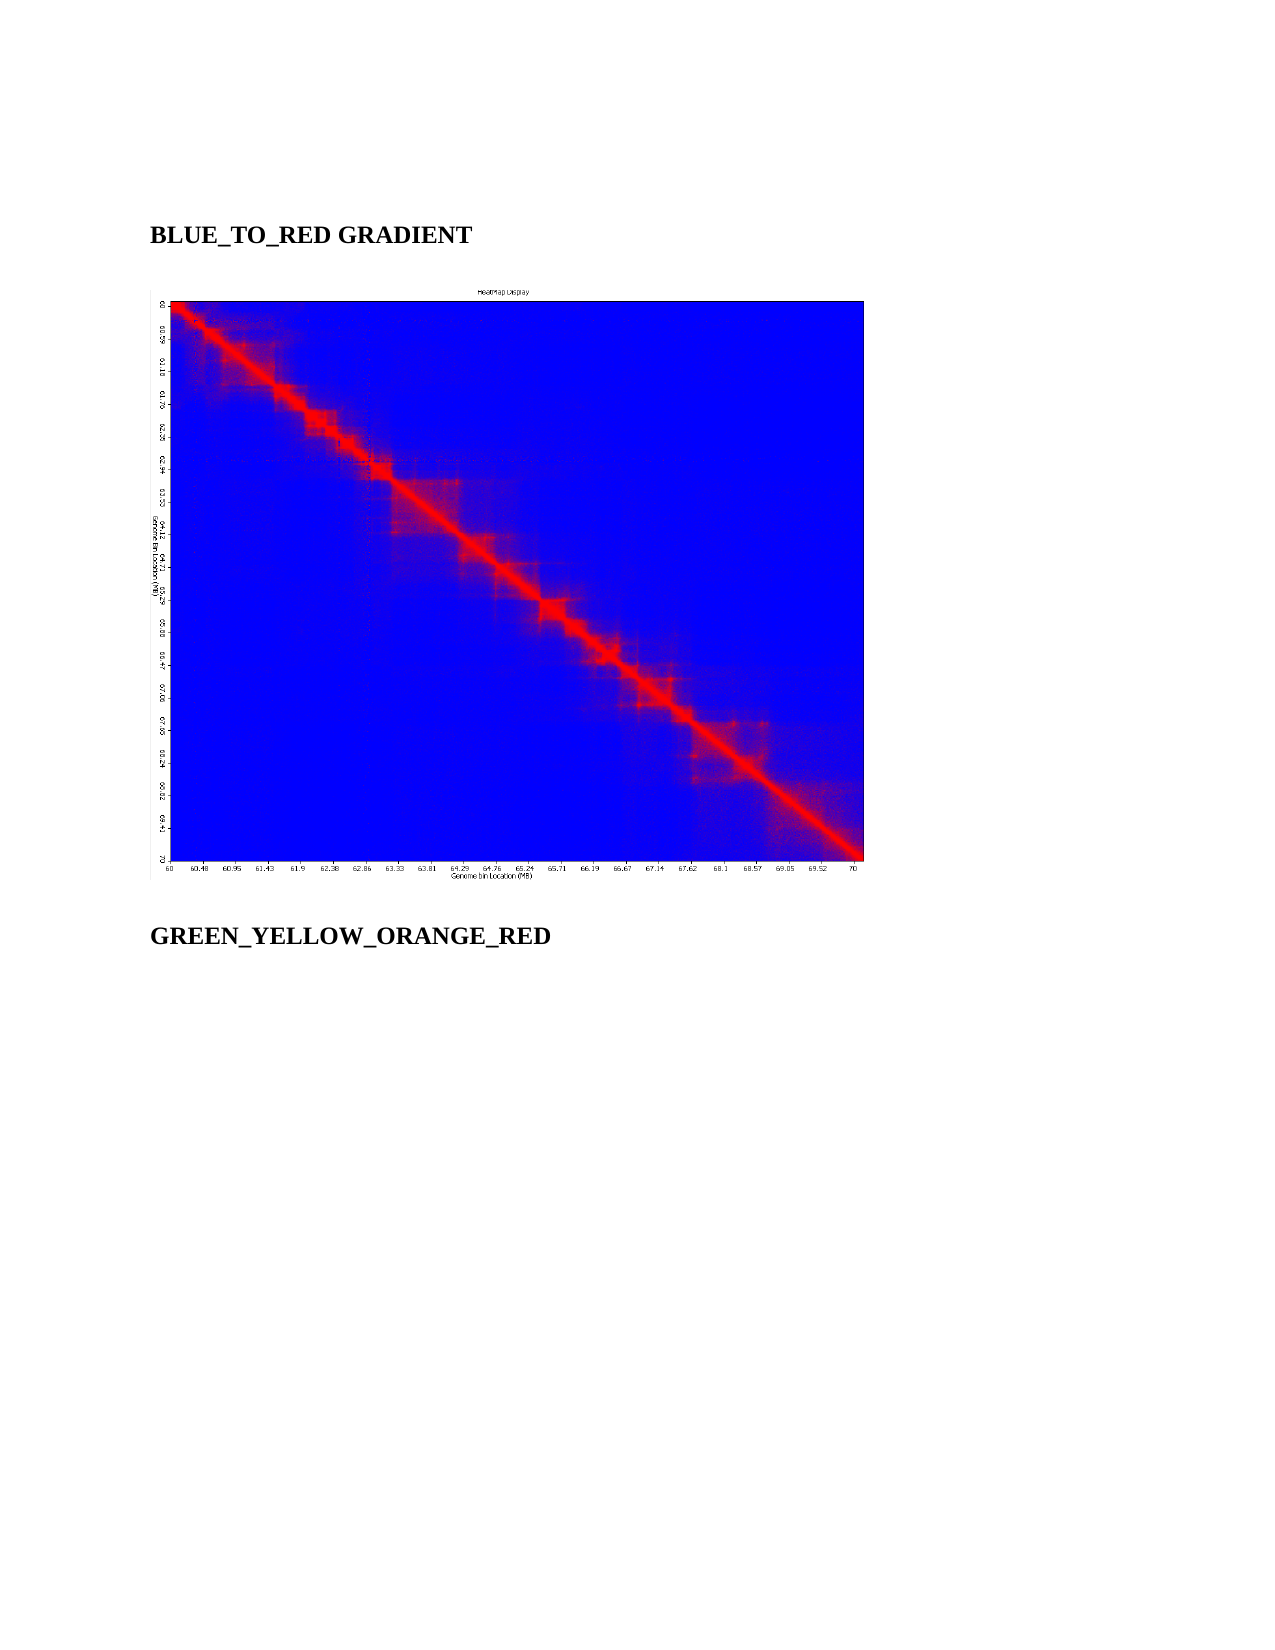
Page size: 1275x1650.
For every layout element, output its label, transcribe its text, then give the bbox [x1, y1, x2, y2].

text GREEN_YELLOW_ORANGE_RED [150, 921, 1125, 949]
picture [150, 290, 877, 880]
text BLUE_TO_RED GRADIENT [150, 220, 1125, 249]
